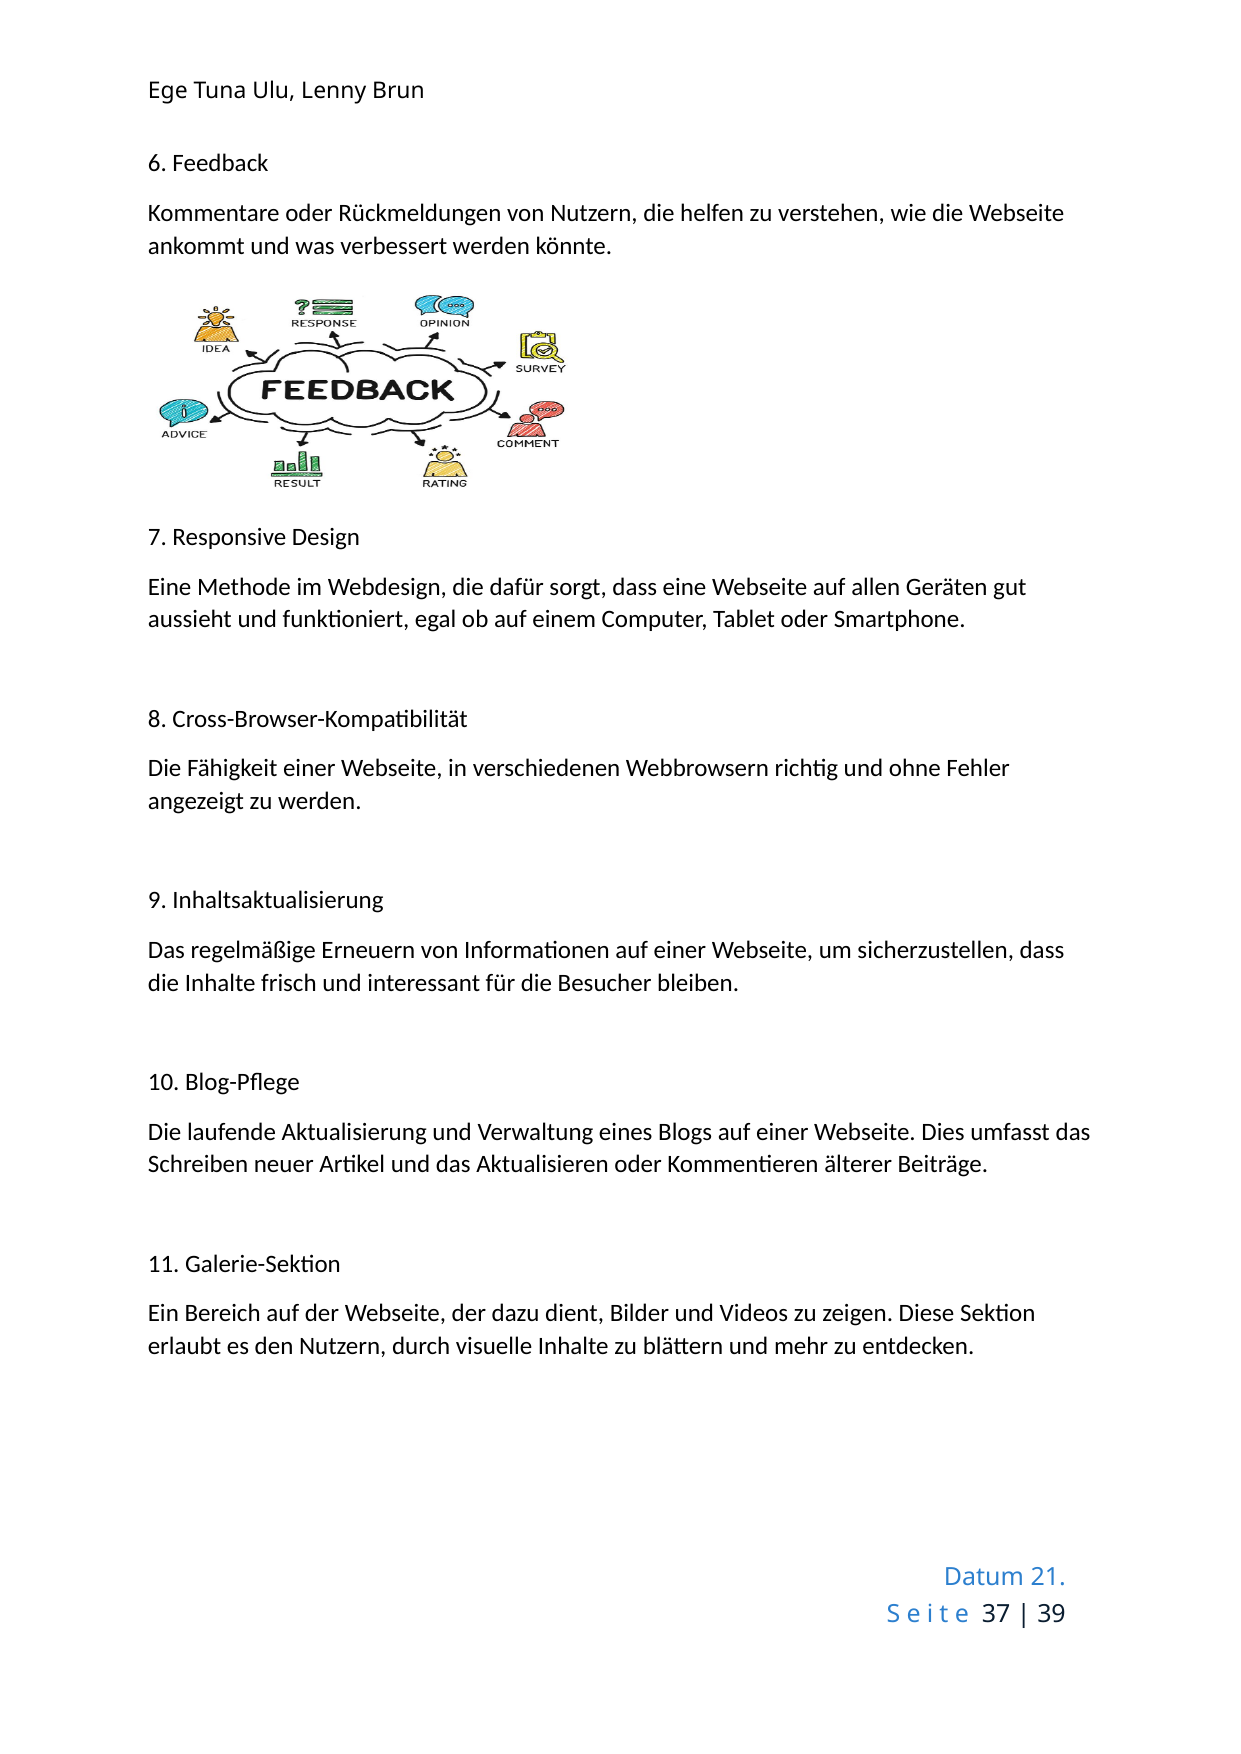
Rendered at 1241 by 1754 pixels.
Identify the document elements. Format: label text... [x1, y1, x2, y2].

text Das regelmäßige Erneuern von Informationen auf einer Webseite, um sicherzustellen, dass die Inhalte frisch und interessant für die Besucher bleiben. [148, 934, 1093, 997]
text Die Fähigkeit einer Webseite, in verschiedenen Webbrowsern richtig und ohne Fehler angezeigt zu werden. [148, 752, 1093, 816]
text Eine Methode im Webdesign, die dafür sorgt, dass eine Webseite auf allen Geräten gut aussieht und funktioniert, egal ob auf einem Computer, Tablet oder Smartphone. [148, 571, 1093, 634]
text 8. Cross-Browser-Kompatibilität [148, 703, 1093, 733]
text 11. Galerie-Sektion [148, 1248, 1093, 1278]
text Ein Bereich auf der Webseite, der dazu dient, Bilder und Videos zu zeigen. Diese Sektion erlaubt es den Nutzern, durch visuelle Inhalte zu blättern und mehr zu entdecken. [148, 1297, 1093, 1361]
text Kommentare oder Rückmeldungen von Nutzern, die helfen zu verstehen, wie die Webseite ankommt und was verbessert werden könnte. [148, 197, 1093, 261]
text 9. Inhaltsaktualisierung [148, 884, 1093, 915]
text 6. Feedback [148, 148, 1093, 178]
text 10. Blog-Pflege [148, 1066, 1093, 1097]
text 7. Responsive Design [148, 521, 1093, 552]
text Die laufende Aktualisierung und Verwaltung eines Blogs auf einer Webseite. Dies umfasst das Schreiben neuer Artikel und das Aktualisieren oder Kommentieren älterer Beiträge. [148, 1116, 1093, 1179]
picture [147, 279, 579, 502]
